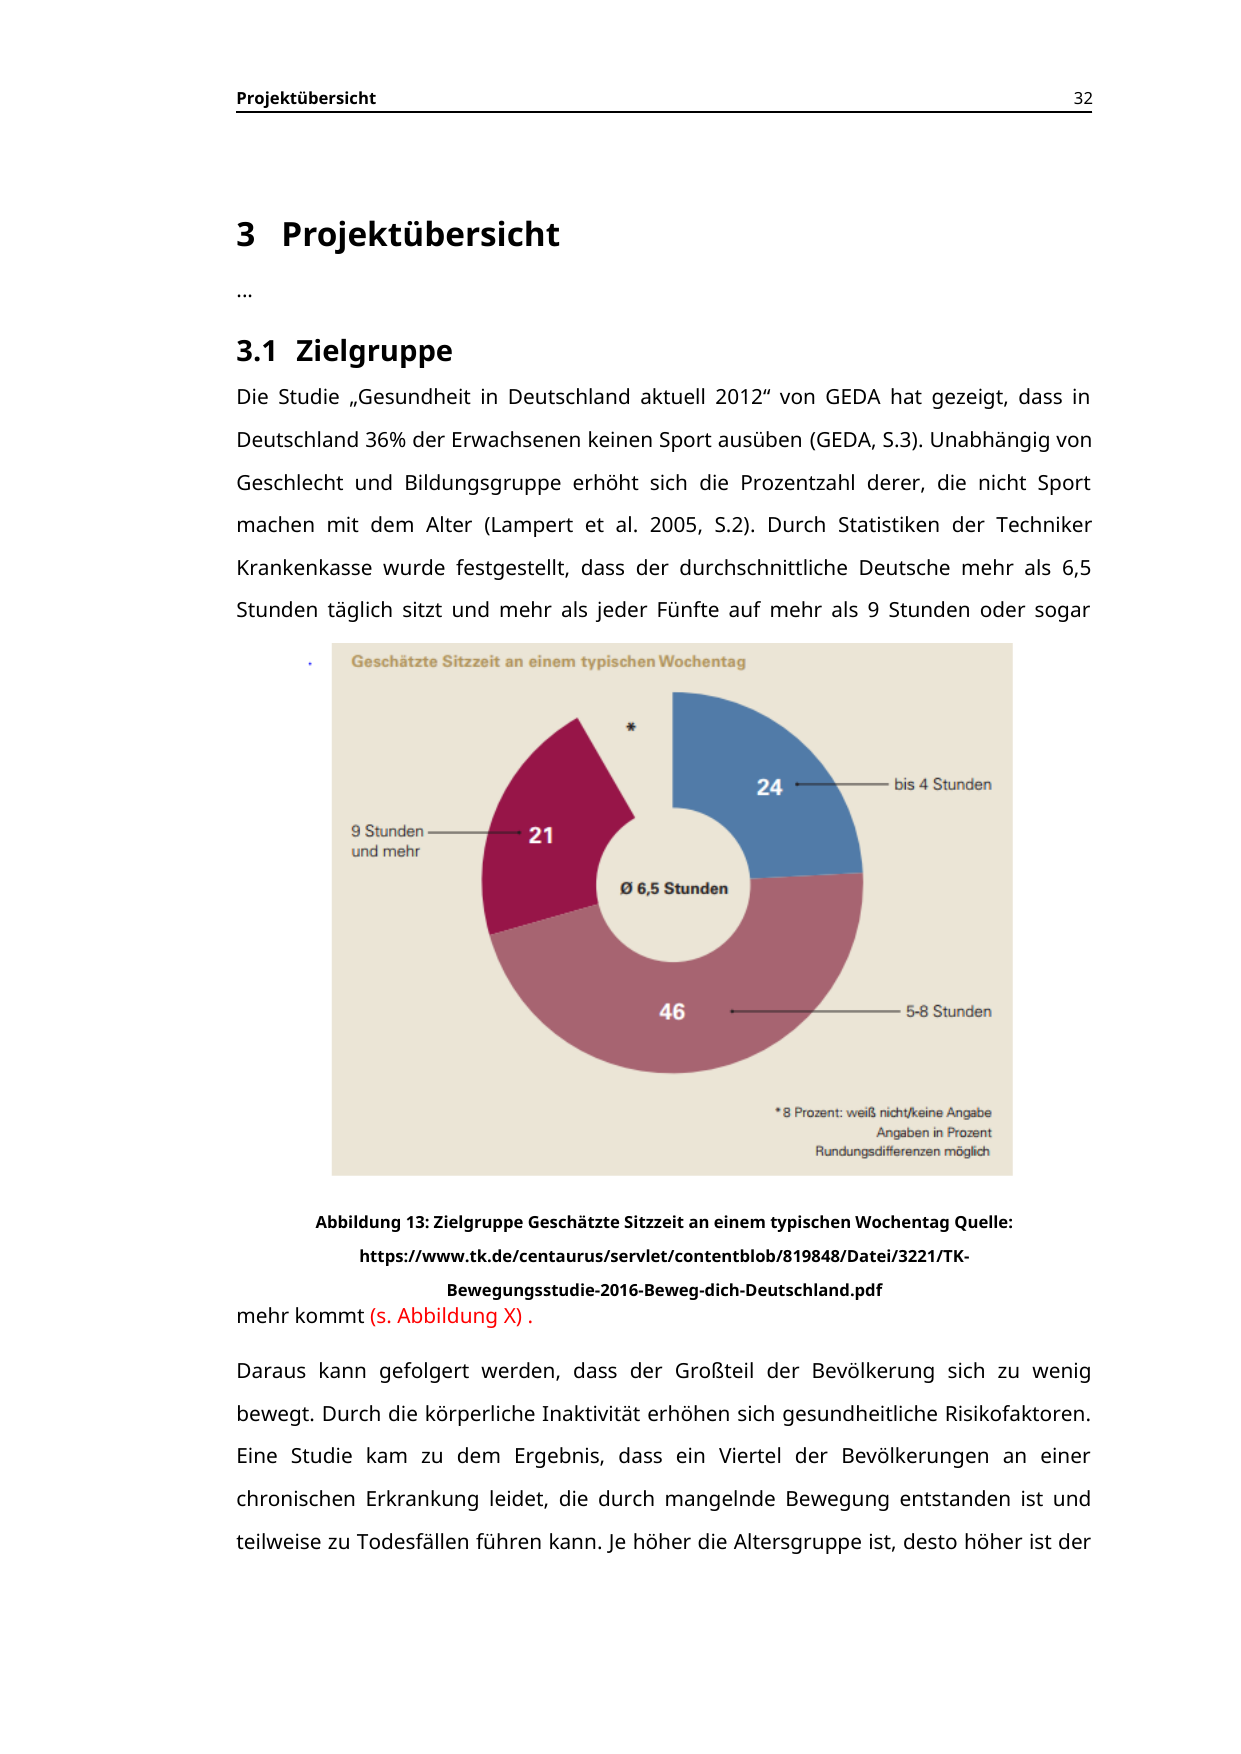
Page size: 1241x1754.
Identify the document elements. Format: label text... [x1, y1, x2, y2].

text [236, 1356, 1092, 1555]
picture [308, 643, 1020, 1197]
subtitle Zielgruppe [236, 330, 1092, 370]
text ... [236, 275, 1092, 303]
subtitle Projektübersicht [236, 210, 1092, 256]
